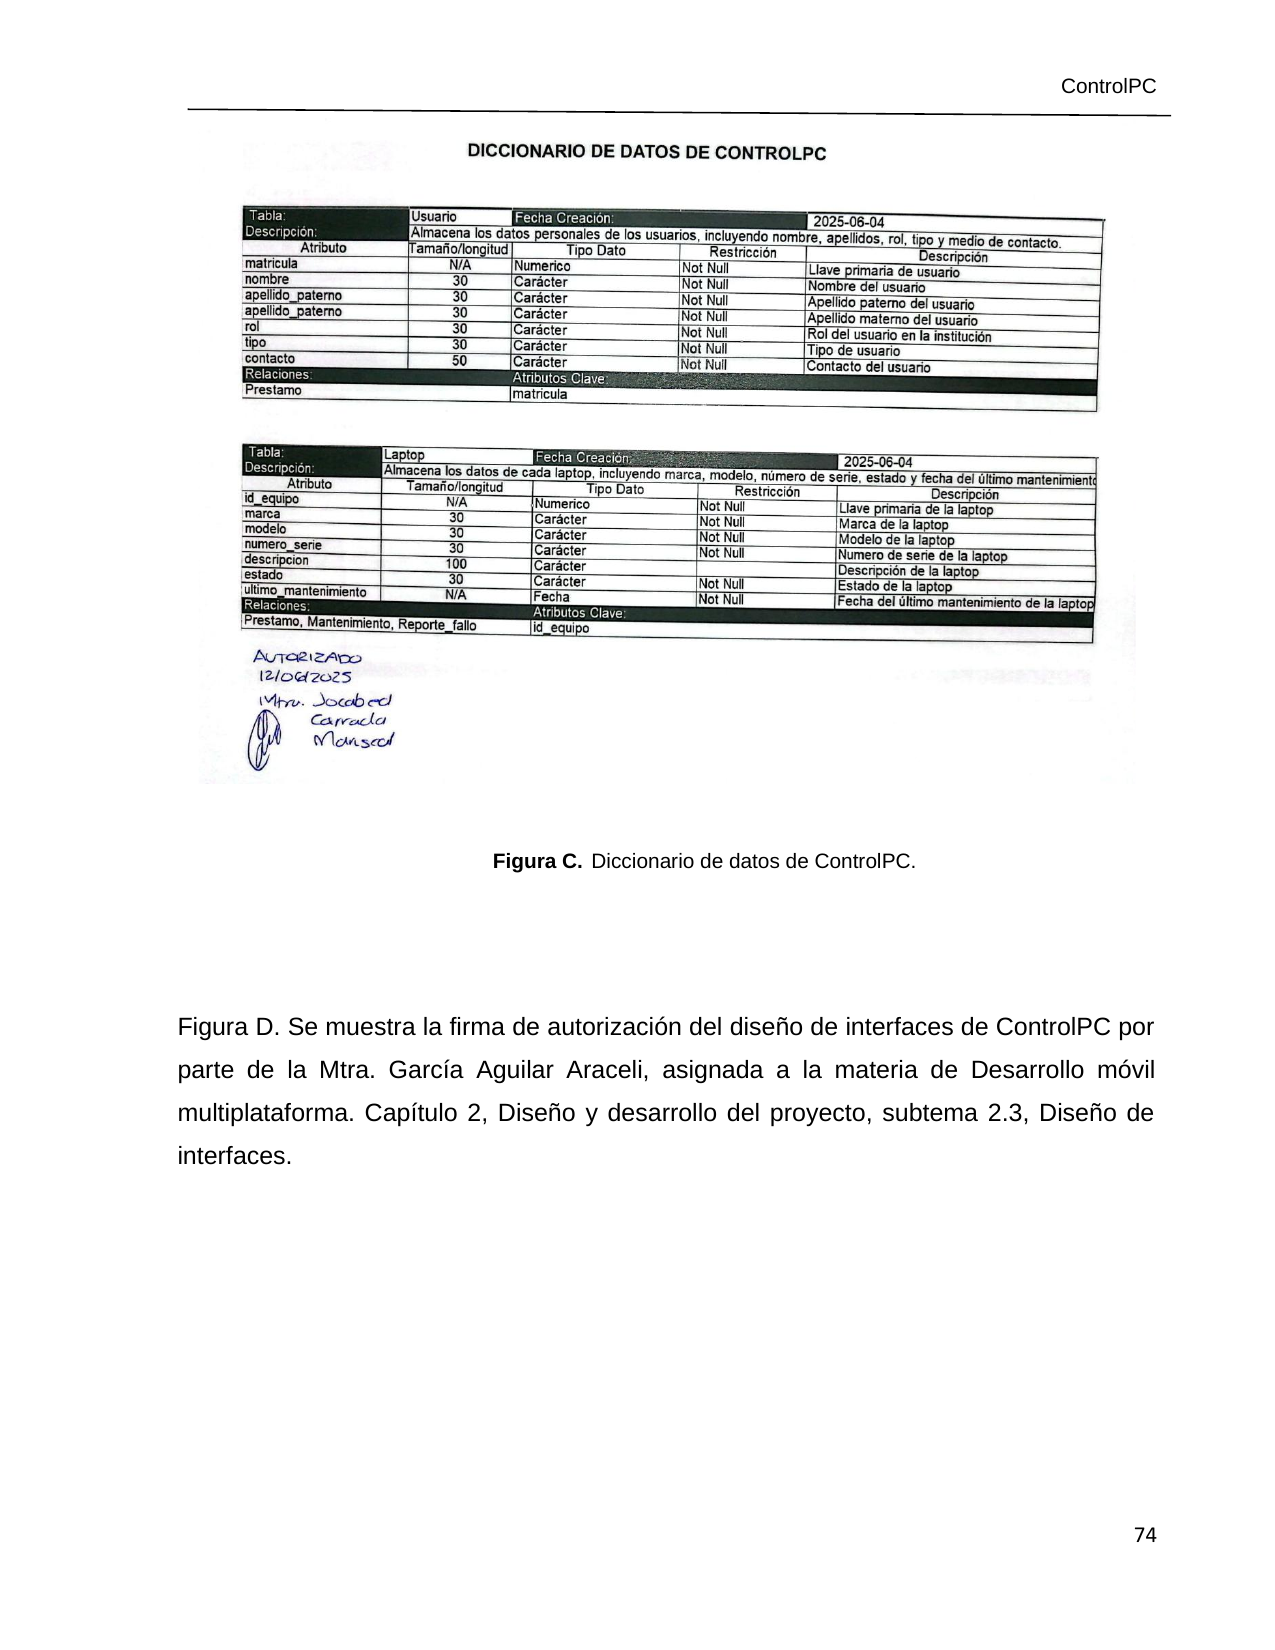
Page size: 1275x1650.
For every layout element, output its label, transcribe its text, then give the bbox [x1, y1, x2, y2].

text Figura D. Se muestra la firma de autorización del diseño de interfaces de ControlPC por parte de la Mtra. García Aguilar Araceli, asignada a la materia de Desarrollo móvil multiplataforma. Capítulo 2, Diseño y desarrollo del proyecto, subtema 2.3, Diseño de interfaces. [177, 1012, 1157, 1170]
picture [198, 118, 1136, 784]
text Figura C. Diccionario de datos de ControlPC. [177, 849, 1157, 873]
